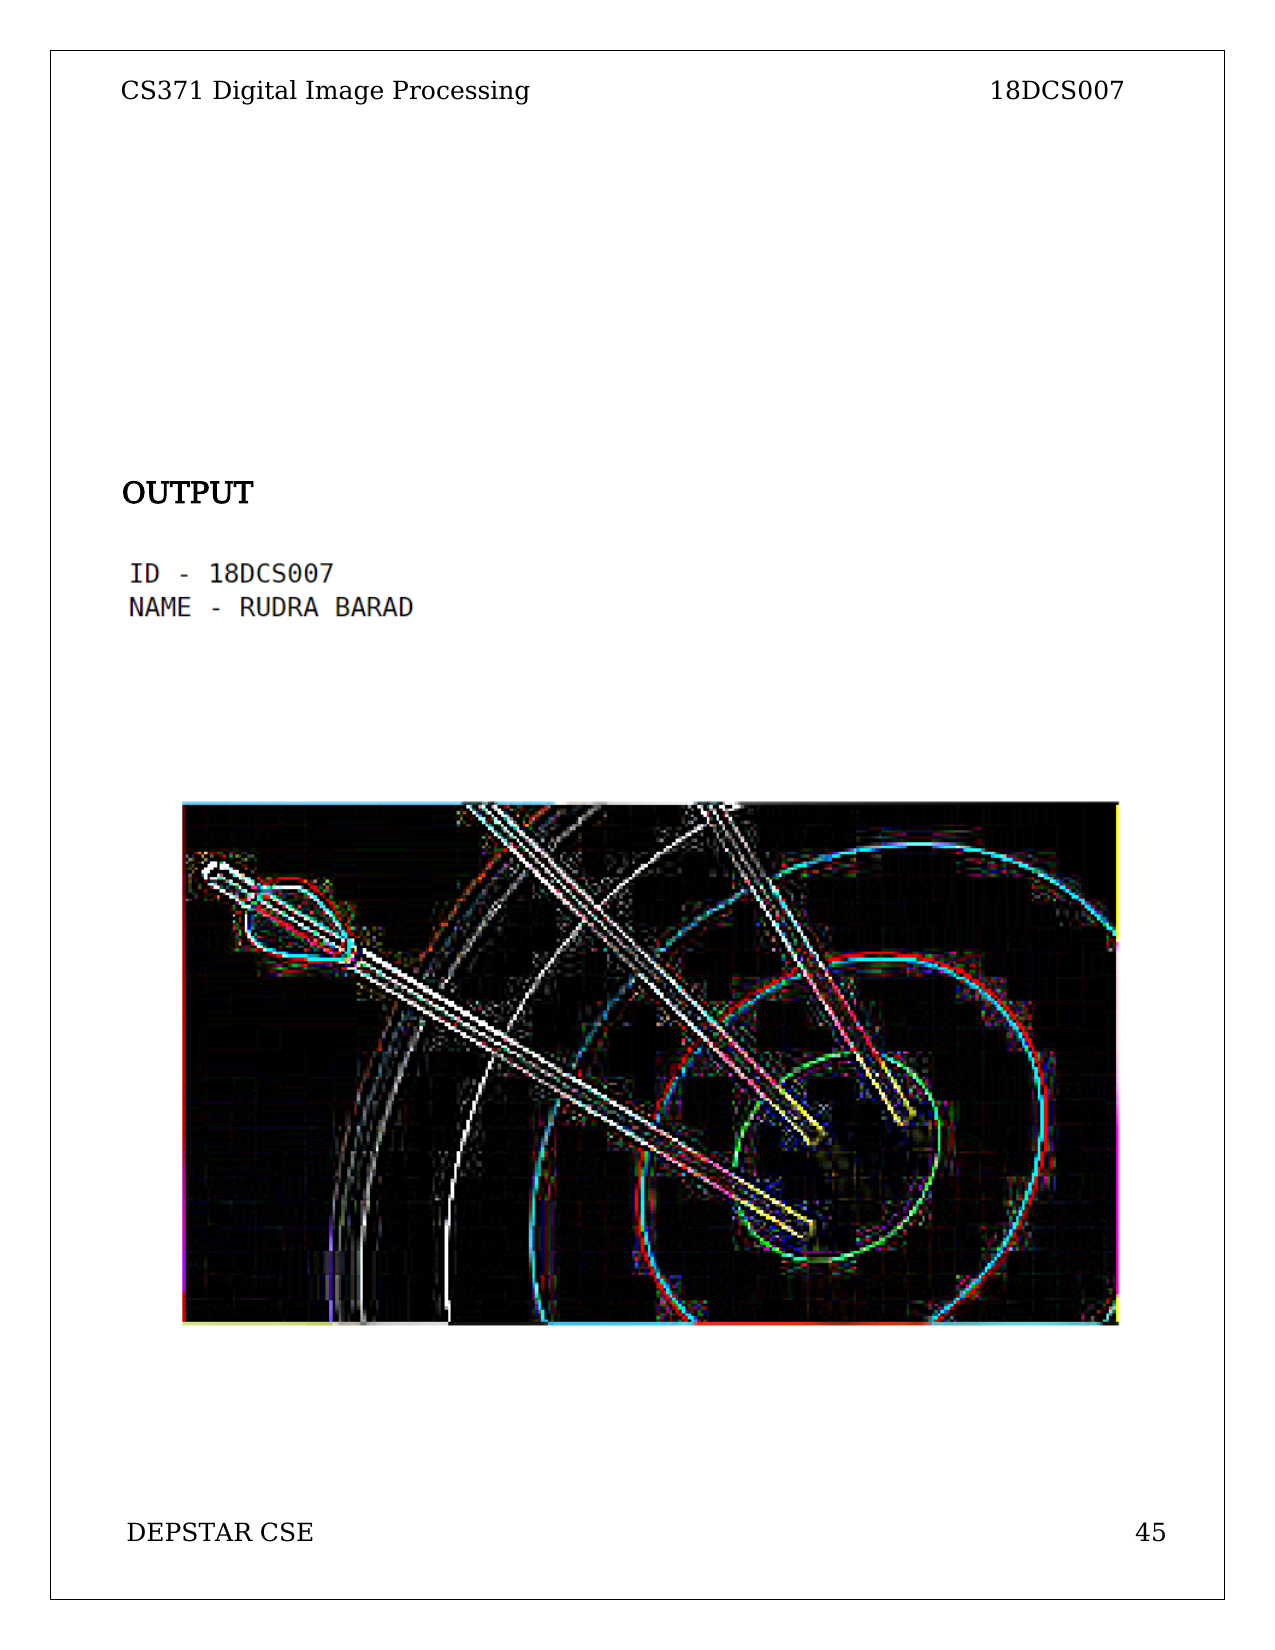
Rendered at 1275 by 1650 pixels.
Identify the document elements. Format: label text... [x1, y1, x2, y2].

text OUTPUT [122, 474, 1167, 509]
picture [121, 549, 1139, 1346]
